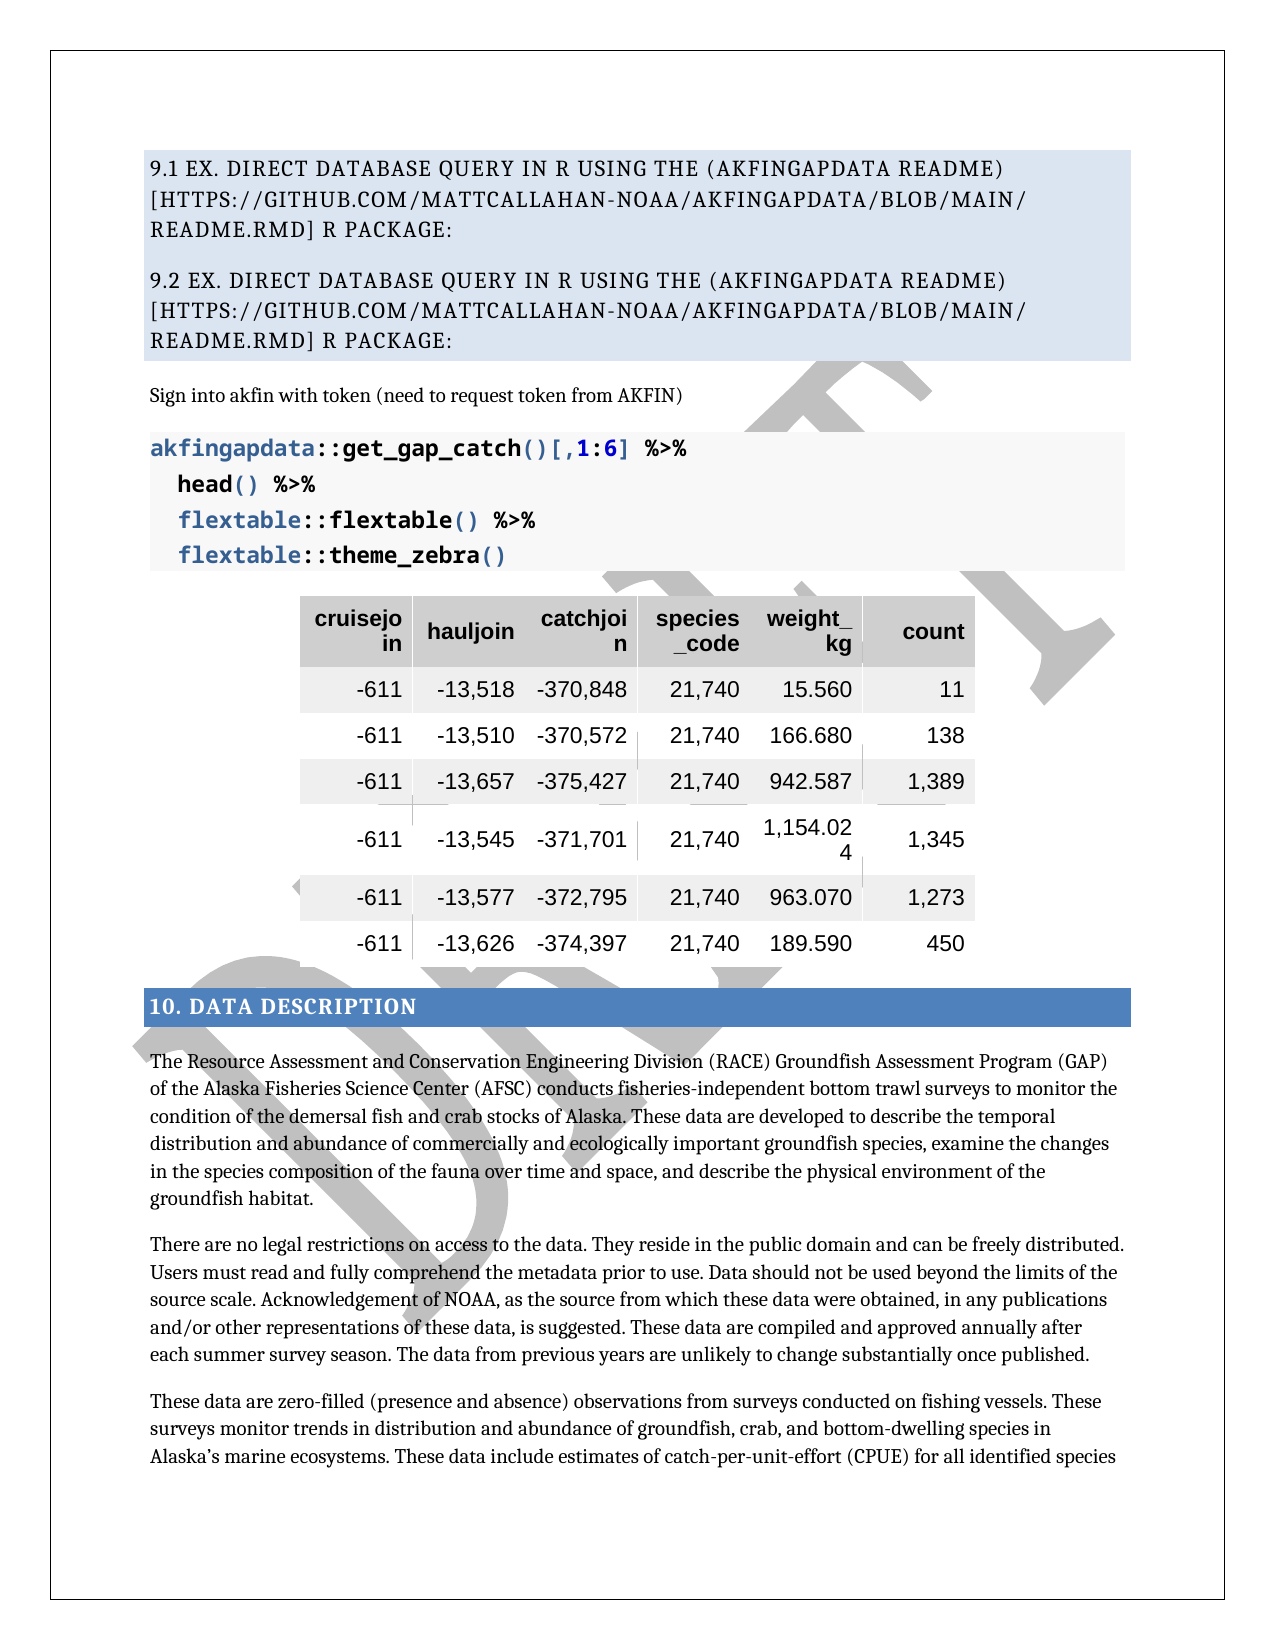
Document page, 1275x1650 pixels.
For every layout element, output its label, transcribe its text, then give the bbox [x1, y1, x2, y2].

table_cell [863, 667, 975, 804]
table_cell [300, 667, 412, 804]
text Sign into akfin with token (need to request token from AKFIN) [150, 383, 1125, 407]
subtitle 10. Data description [150, 994, 1125, 1021]
text akfingapdata::get_gap_catch()[,1:6] %>% head() %>% flextable::flextable() %>% flextable::theme_zebra() [150, 432, 1125, 571]
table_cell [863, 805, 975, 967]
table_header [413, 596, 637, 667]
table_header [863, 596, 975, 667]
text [150, 1389, 1125, 1468]
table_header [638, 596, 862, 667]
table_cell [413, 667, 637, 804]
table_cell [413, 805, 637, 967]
subtitle 9.2 Ex. Direct database query in R using the (akfingapdata readme)[https://github.com/MattCallahan-NOAA/akfingapdata/blob/main/README.Rmd] R package: [150, 261, 1125, 354]
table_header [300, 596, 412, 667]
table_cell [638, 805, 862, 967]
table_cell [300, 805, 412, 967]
subtitle 9.1 Ex. Direct database query in R using the (akfingapdata readme)[https://github.com/MattCallahan-NOAA/akfingapdata/blob/main/README.Rmd] R package: [150, 156, 1125, 243]
text There are no legal restrictions on access to the data. They reside in the public domain and can be freely distributed. Users must read and fully comprehend the metadata prior to use. Data should not be used beyond the limits of the source scale. Acknowledgement of NOAA, as the source from which these data were obtained, in any publications and/or other representations of these data, is suggested. These data are compiled and approved annually after each summer survey season. The data from previous years are unlikely to change substantially once published. [150, 1233, 1125, 1367]
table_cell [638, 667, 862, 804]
text The Resource Assessment and Conservation Engineering Division (RACE) Groundfish Assessment Program (GAP) of the Alaska Fisheries Science Center (AFSC) conducts fisheries-independent bottom trawl surveys to monitor the condition of the demersal fish and crab stocks of Alaska. These data are developed to describe the temporal distribution and abundance of commercially and ecologically important groundfish species, examine the changes in the species composition of the fauna over time and space, and describe the physical environment of the groundfish habitat. [150, 1049, 1125, 1211]
